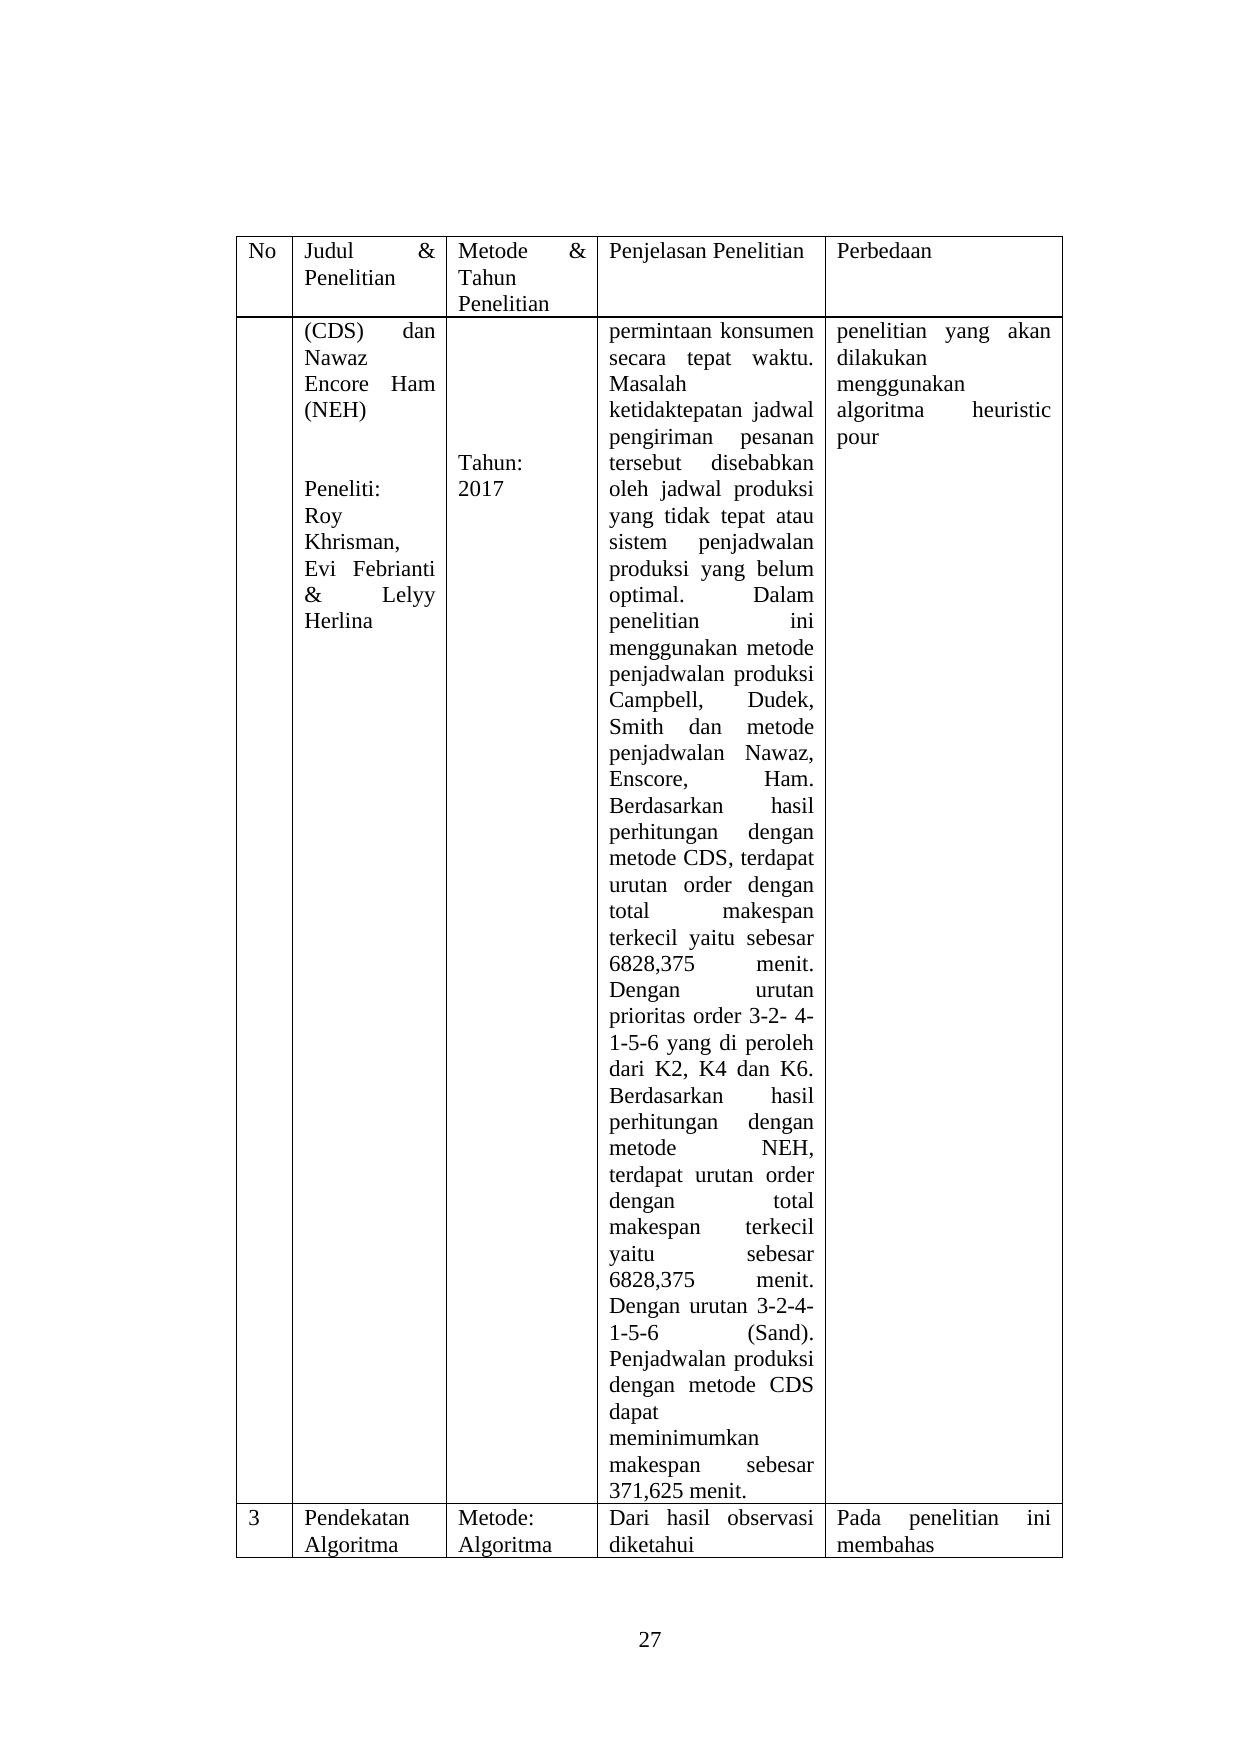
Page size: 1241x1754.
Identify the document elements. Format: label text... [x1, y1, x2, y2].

table_header Metode & Tahun Penelitian [447, 237, 597, 316]
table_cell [598, 318, 825, 1503]
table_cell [598, 1504, 825, 1557]
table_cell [293, 1504, 446, 1557]
table_header Penjelasan Penelitian [598, 237, 825, 316]
table_cell 2 [237, 318, 292, 1503]
table_header No [237, 237, 292, 316]
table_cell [826, 318, 1062, 1503]
table_header Judul & Penelitian [293, 237, 446, 316]
table_cell Metode: Algoritma Genetika Tahun: 2022 [447, 1504, 597, 1557]
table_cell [293, 318, 446, 1503]
table_header Perbedaan [826, 237, 1062, 316]
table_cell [447, 318, 597, 1503]
table_cell 3 [237, 1504, 292, 1557]
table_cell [826, 1504, 1062, 1557]
